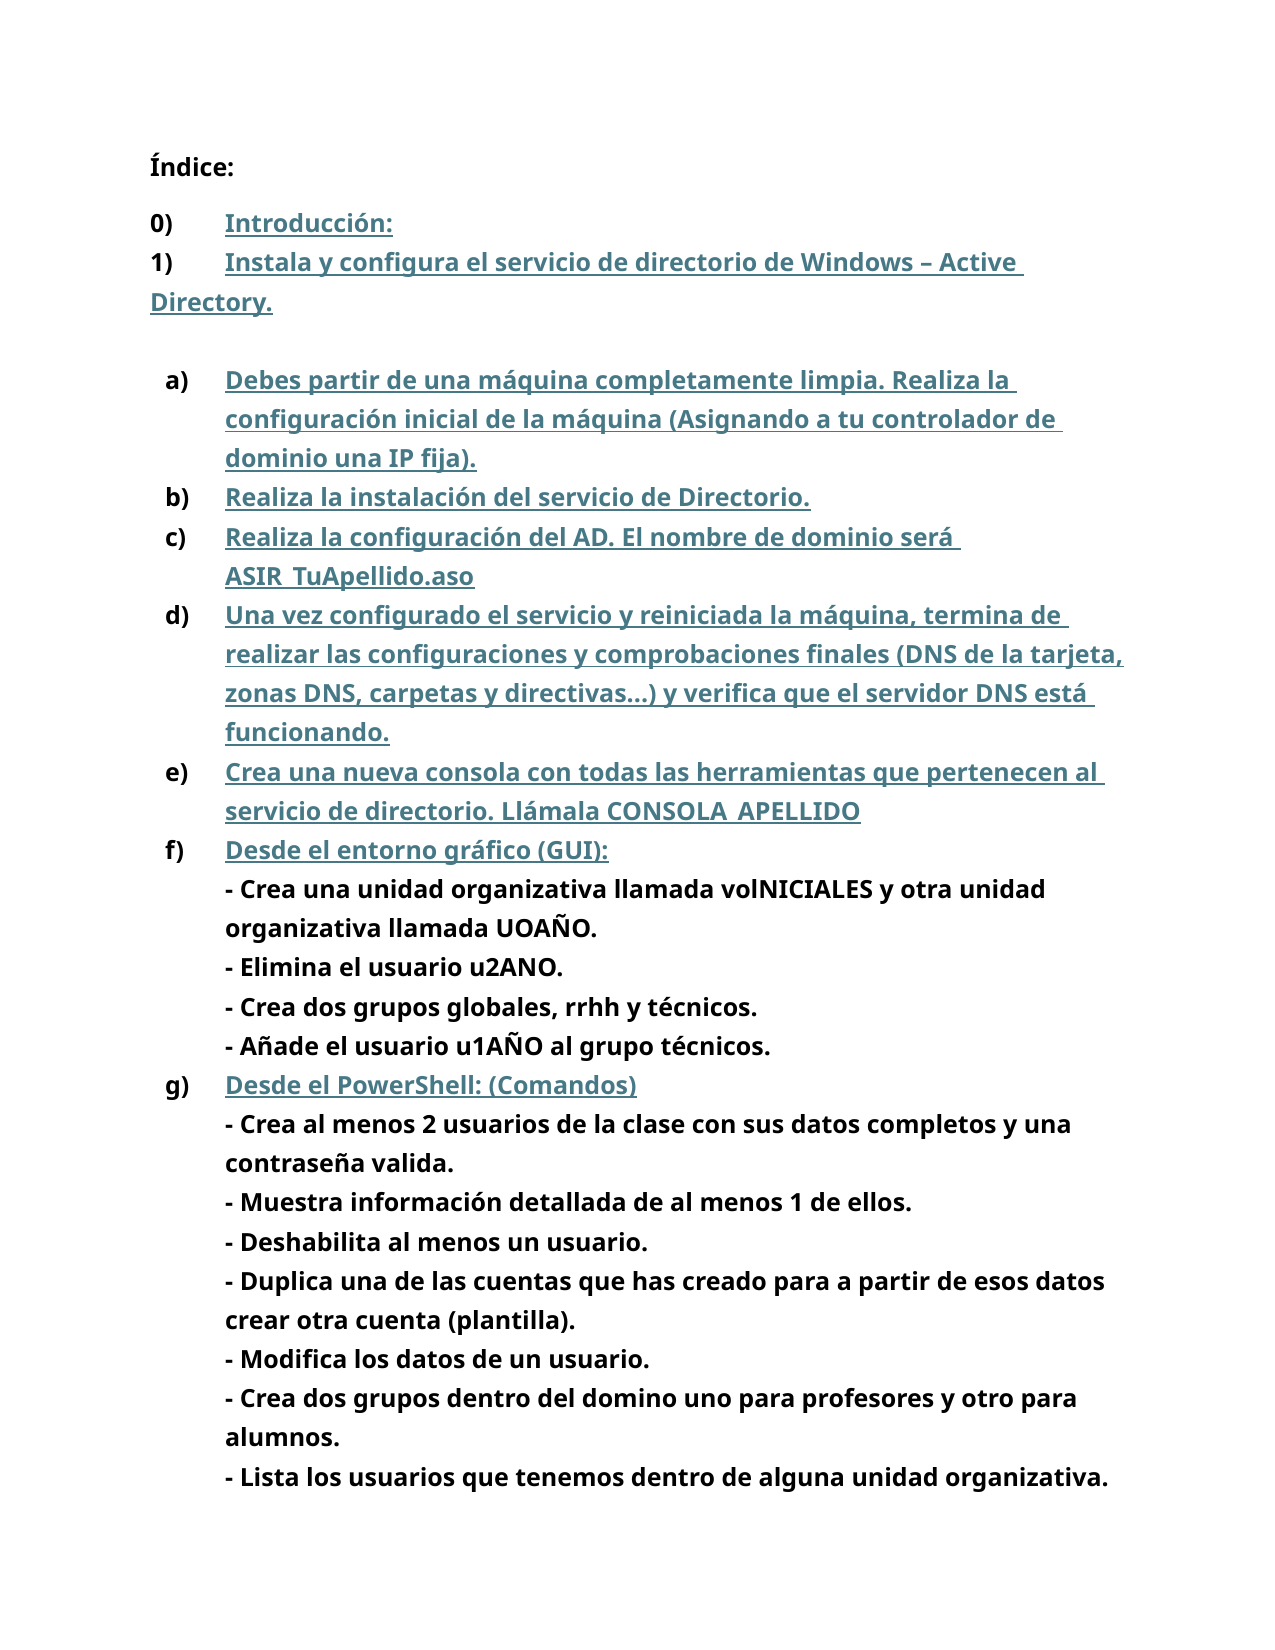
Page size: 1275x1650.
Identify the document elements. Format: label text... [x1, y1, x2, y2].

text d) Una vez configurado el servicio y reiniciada la máquina, termina de realizar las configuraciones y comprobaciones finales (DNS de la tarjeta, zonas DNS, carpetas y directivas...) y verifica que el servidor DNS está funcionando. [165, 597, 1125, 749]
text - Añade el usuario u1AÑO al grupo técnicos. [225, 1028, 1125, 1062]
text 0) Introducción: [150, 206, 1125, 240]
text f) Desde el entorno gráfico (GUI): [165, 832, 1125, 867]
text g) Desde el PowerShell: (Comandos) [165, 1067, 1125, 1102]
text - Modifica los datos de un usuario. [225, 1342, 1125, 1376]
text - Duplica una de las cuentas que has creado para a partir de esos datos crear otra cuenta (plantilla). [225, 1263, 1125, 1337]
text - Lista los usuarios que tenemos dentro de alguna unidad organizativa. [225, 1459, 1125, 1493]
text - Crea dos grupos dentro del domino uno para profesores y otro para alumnos. [225, 1381, 1125, 1454]
text Índice: [150, 150, 1125, 184]
text - Crea una unidad organizativa llamada volNICIALES y otra unidad organizativa llamada UOAÑO. [225, 872, 1125, 945]
text c) Realiza la configuración del AD. El nombre de dominio será ASIR_TuApellido.aso [165, 519, 1125, 592]
text - Elimina el usuario u2ANO. [225, 950, 1125, 984]
text - Crea dos grupos globales, rrhh y técnicos. [225, 989, 1125, 1023]
text - Deshabilita al menos un usuario. [225, 1224, 1125, 1258]
text a) Debes partir de una máquina completamente limpia. Realiza la configuración inicial de la máquina (Asignando a tu controlador de dominio una IP fija). [165, 362, 1125, 475]
text - Muestra información detallada de al menos 1 de ellos. [225, 1185, 1125, 1219]
text 1) Instala y configura el servicio de directorio de Windows – Active Directory. [150, 245, 1125, 318]
text - Crea al menos 2 usuarios de la clase con sus datos completos y una contraseña valida. [225, 1107, 1125, 1180]
text e) Crea una nueva consola con todas las herramientas que pertenecen al servicio de directorio. Llámala CONSOLA_APELLIDO [165, 754, 1125, 827]
text b) Realiza la instalación del servicio de Directorio. [165, 480, 1125, 514]
